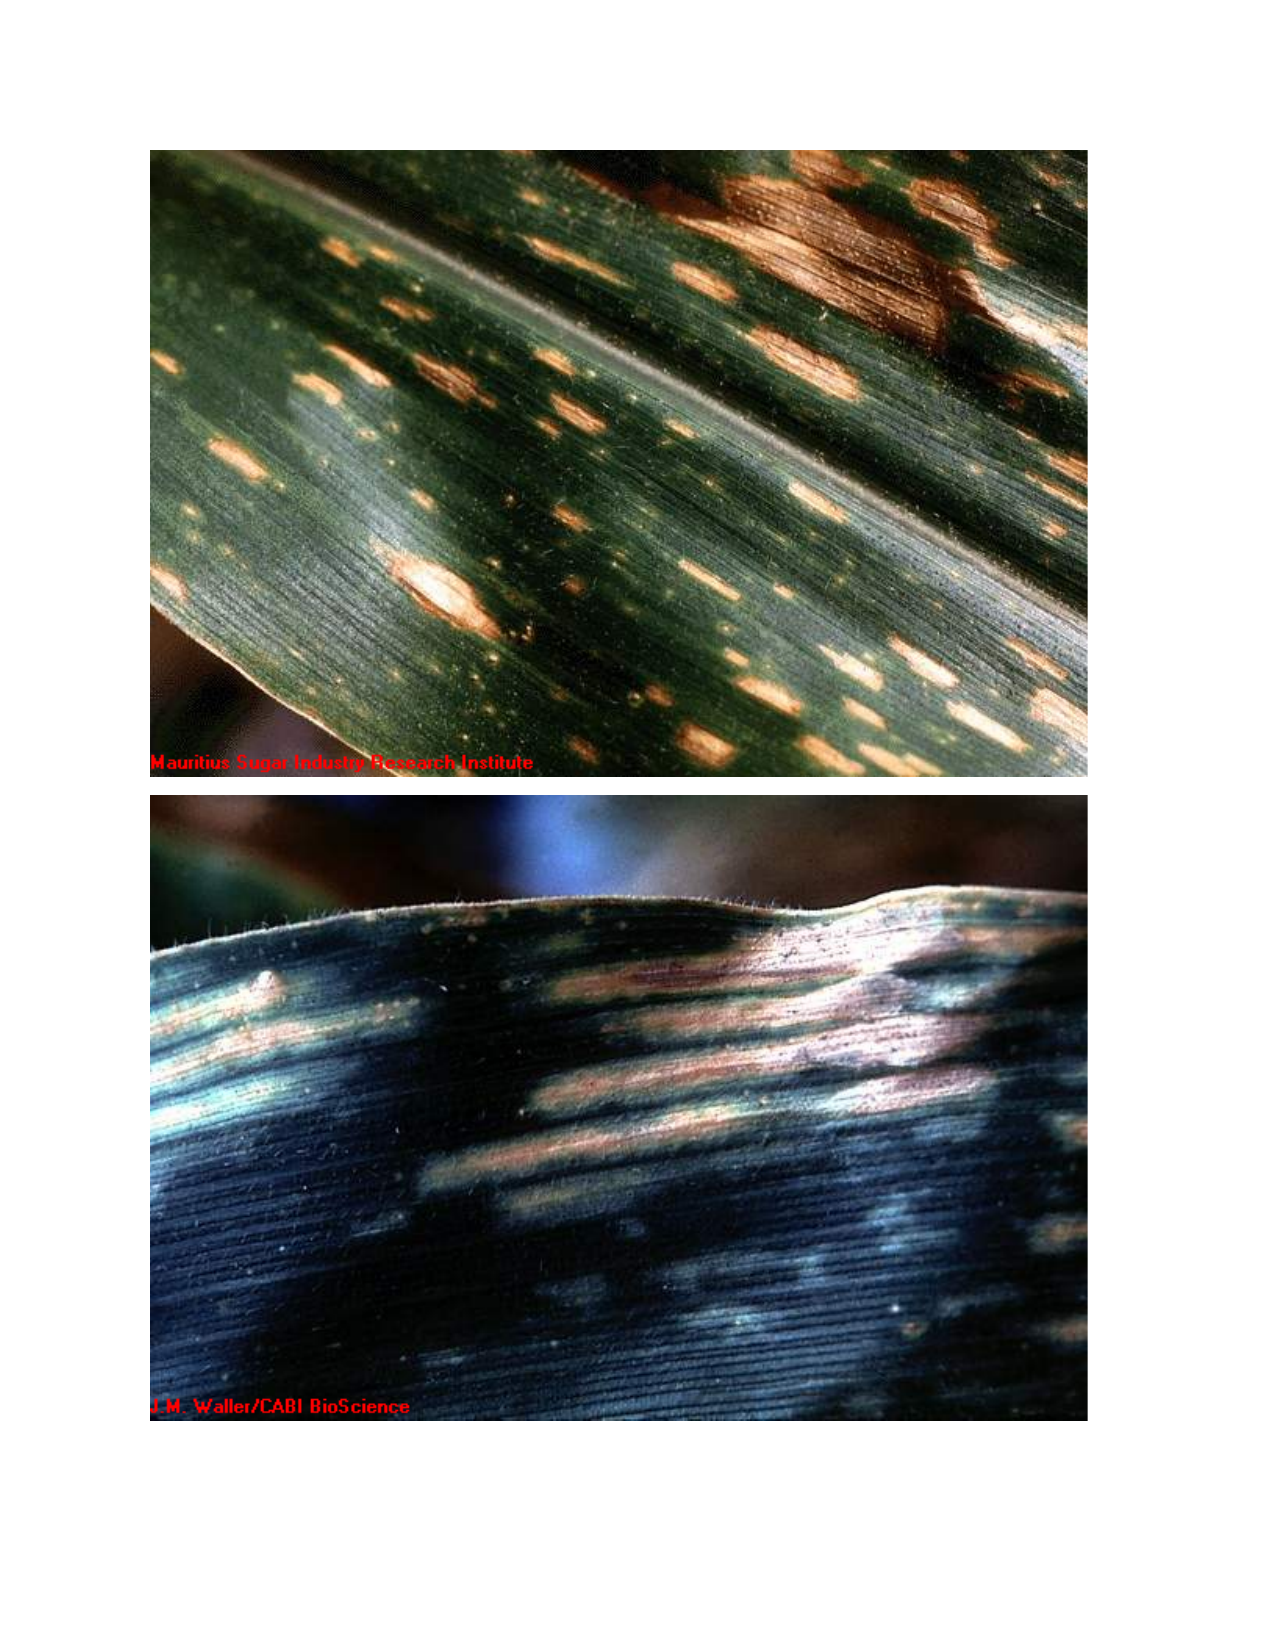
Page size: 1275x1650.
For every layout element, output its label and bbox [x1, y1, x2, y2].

picture [150, 150, 1088, 777]
picture [150, 795, 1088, 1421]
